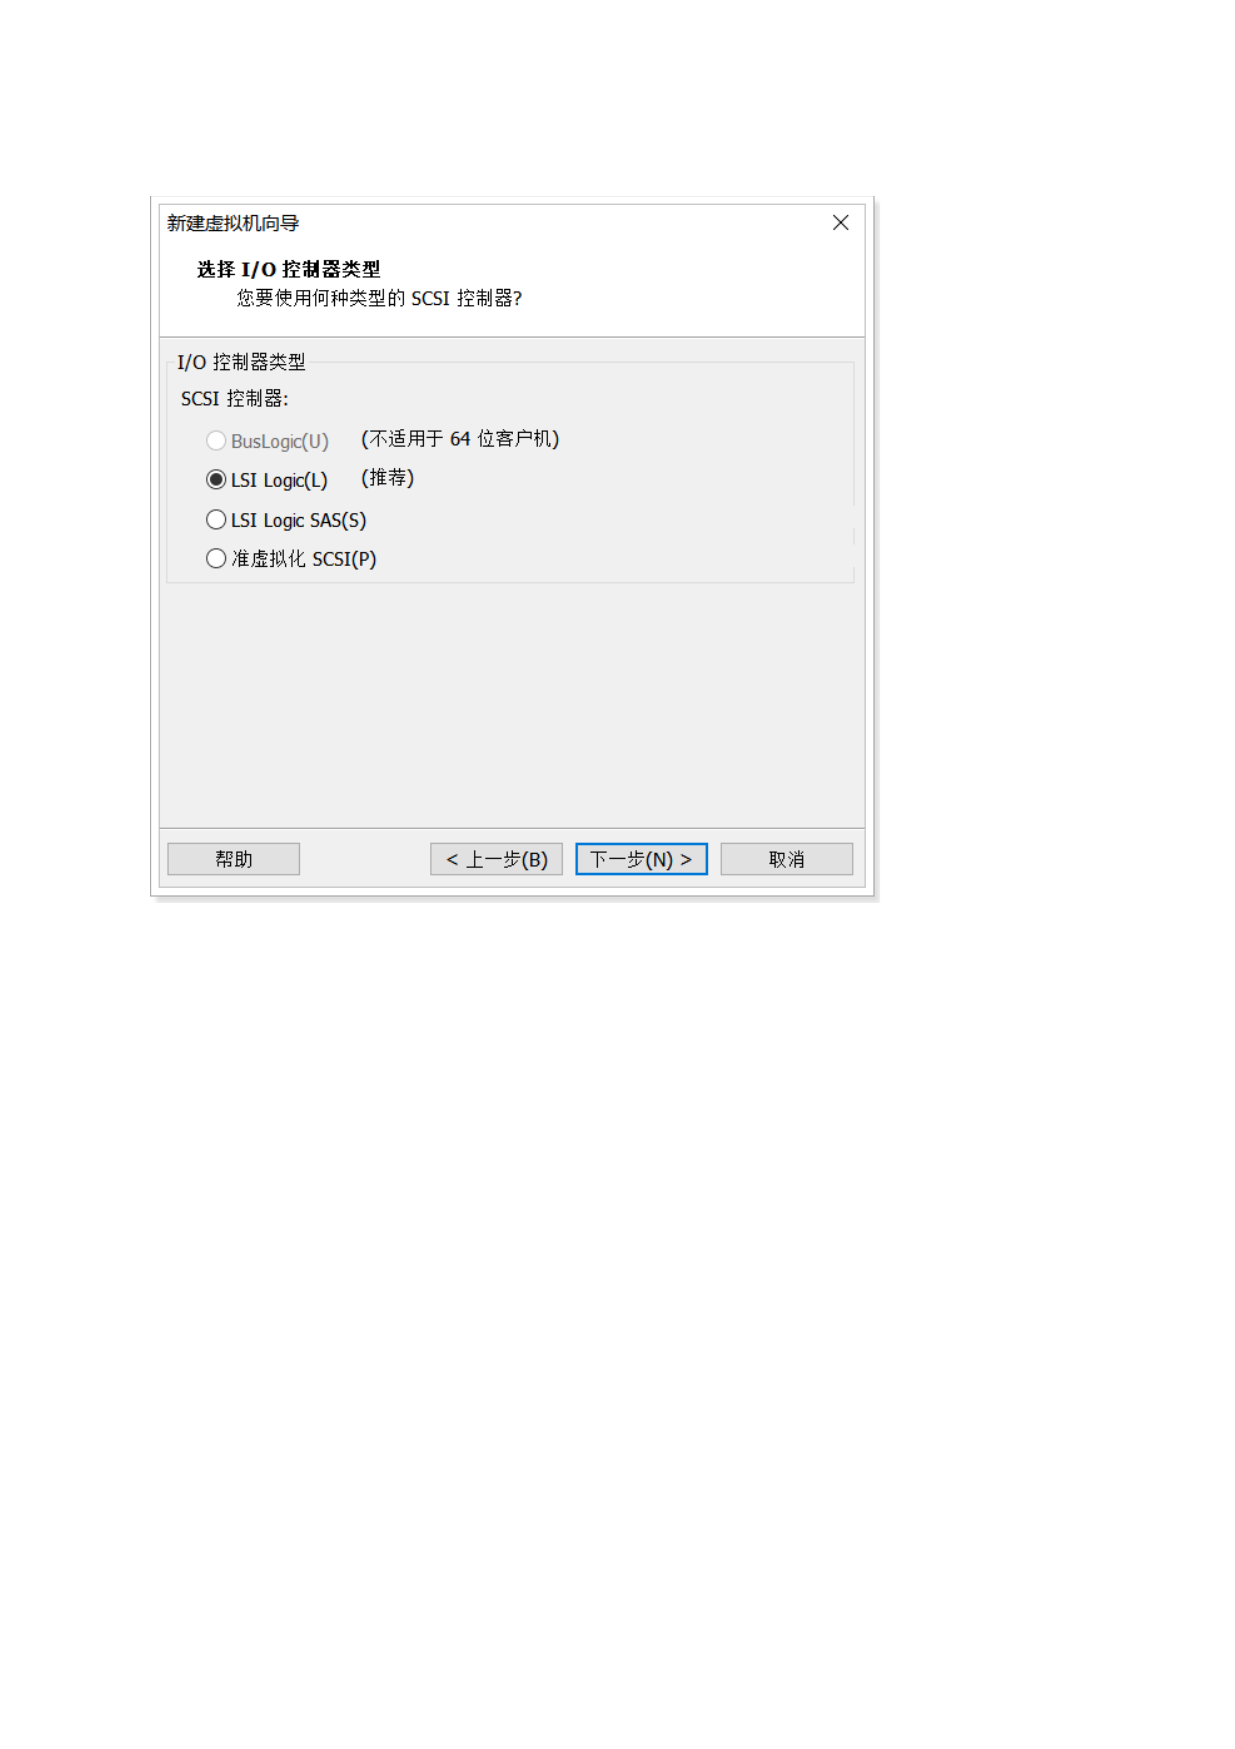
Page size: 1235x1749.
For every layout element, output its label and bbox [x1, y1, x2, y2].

picture [150, 196, 880, 903]
